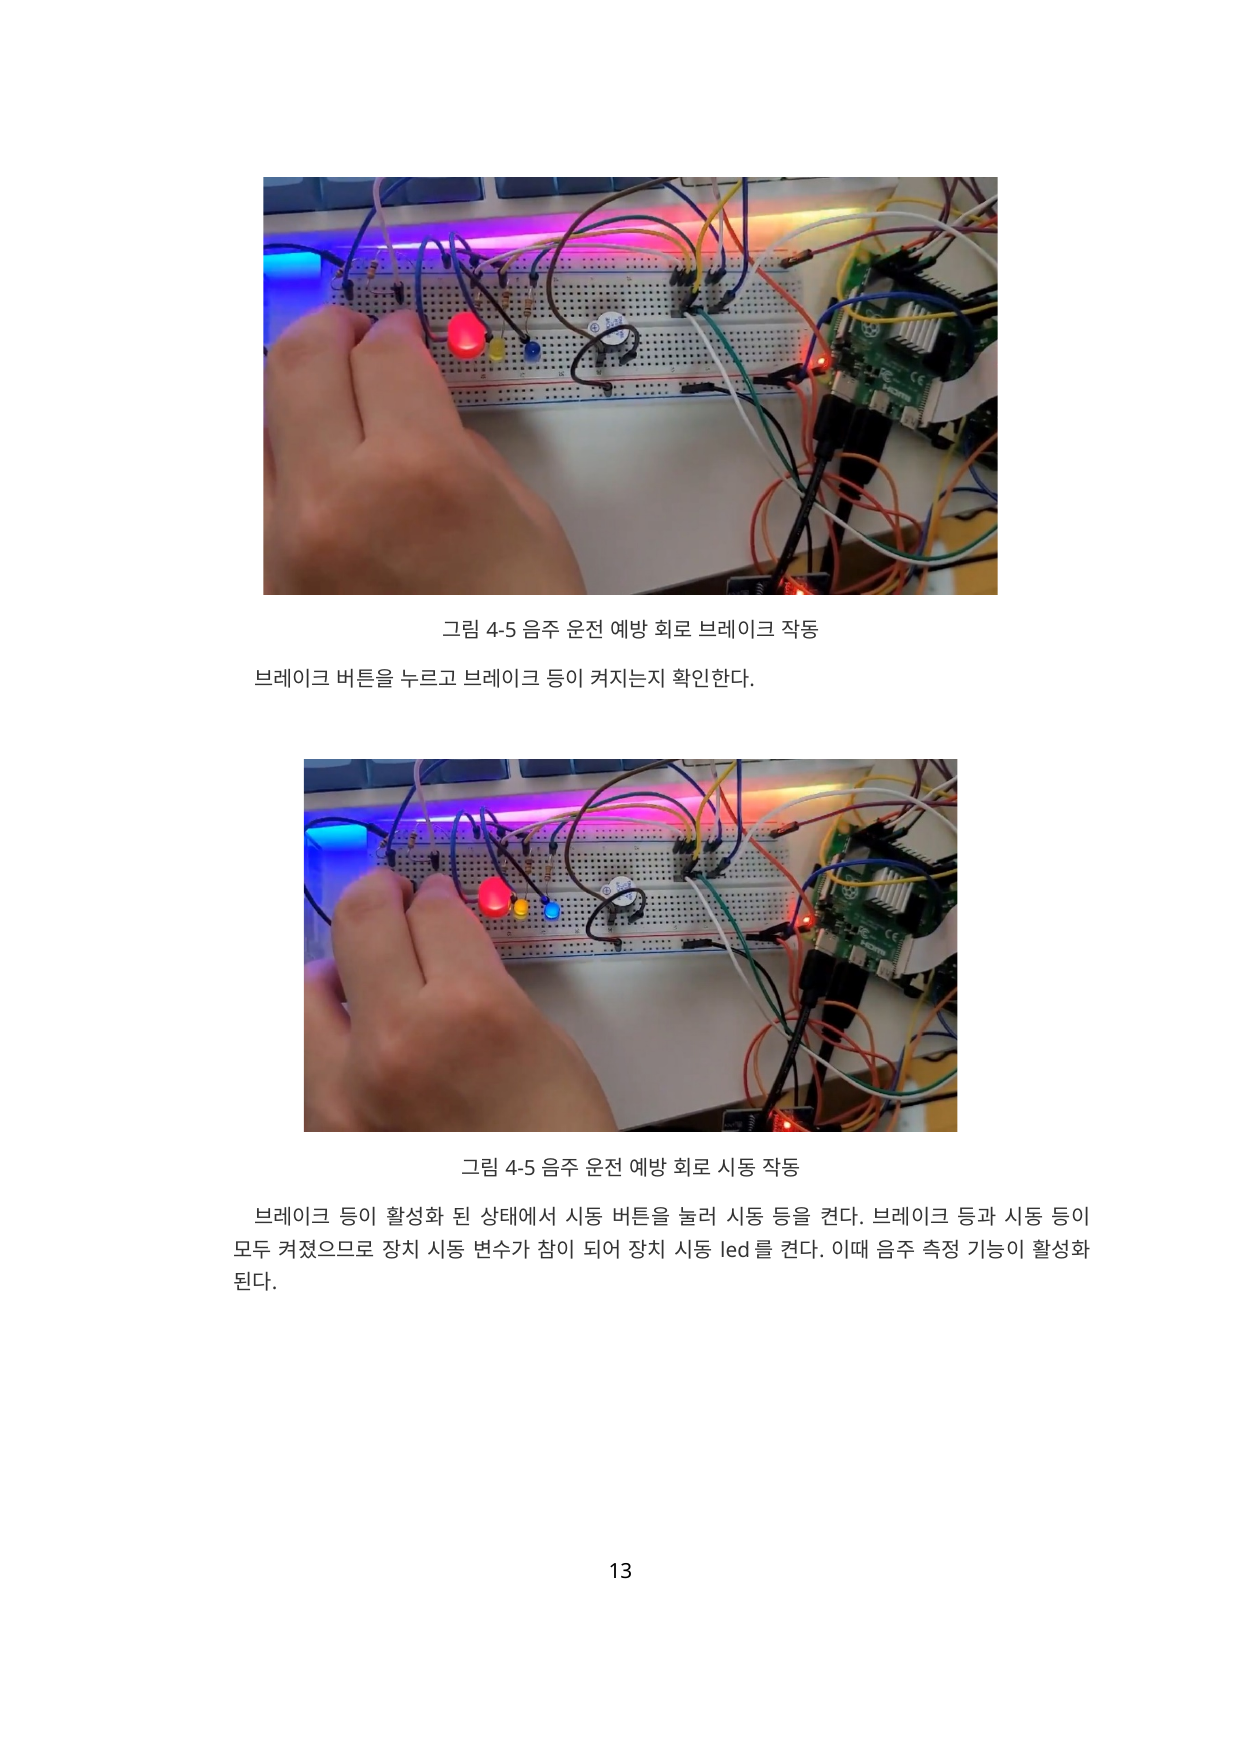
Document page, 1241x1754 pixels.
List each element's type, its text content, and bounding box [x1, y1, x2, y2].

text 그림 4-5 음주 운전 예방 회로 브레이크 작동 [171, 613, 1090, 643]
text 브레이크 버튼을 누르고 브레이크 등이 켜지는지 확인한다. [171, 662, 1090, 693]
text 그림 4-5 음주 운전 예방 회로 시동 작동 [171, 1151, 1090, 1181]
picture [303, 759, 958, 1132]
picture [263, 177, 998, 595]
text 브레이크 등이 활성화 된 상태에서 시동 버튼을 눌러 시동 등을 켠다. 브레이크 등과 시동 등이 모두 켜졌으므로 장치 시동 변수가 참이 되어 장치 시동 led를 켠다. 이때 음주 측정 기능이 활성화 된다. [233, 1200, 1090, 1296]
